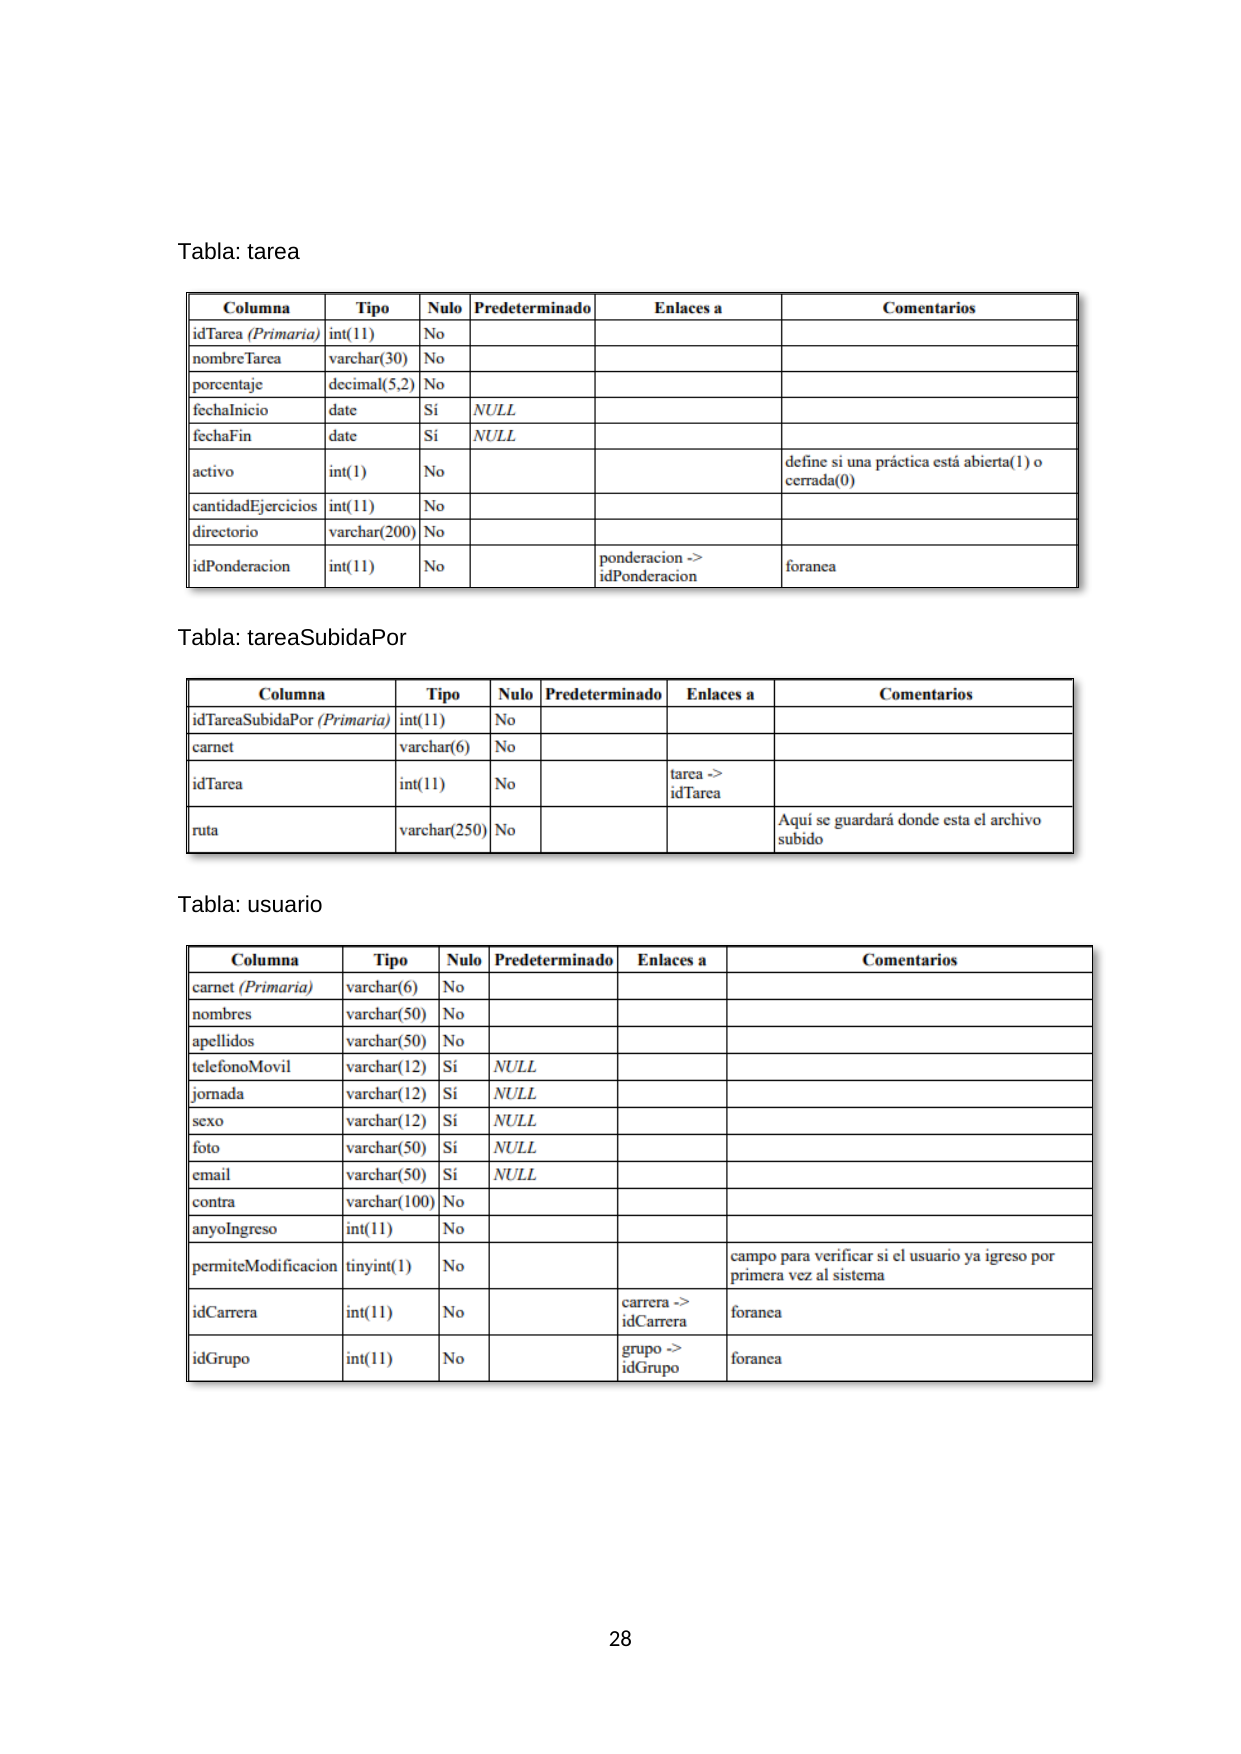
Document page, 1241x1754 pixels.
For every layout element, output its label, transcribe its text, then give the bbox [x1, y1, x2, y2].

picture [187, 946, 1092, 1381]
picture [187, 679, 1073, 853]
picture [187, 293, 1078, 587]
text Tabla: tarea [177, 238, 1063, 264]
text Tabla: tareaSubidaPor [177, 624, 1063, 650]
text Tabla: usuario [177, 891, 1063, 917]
